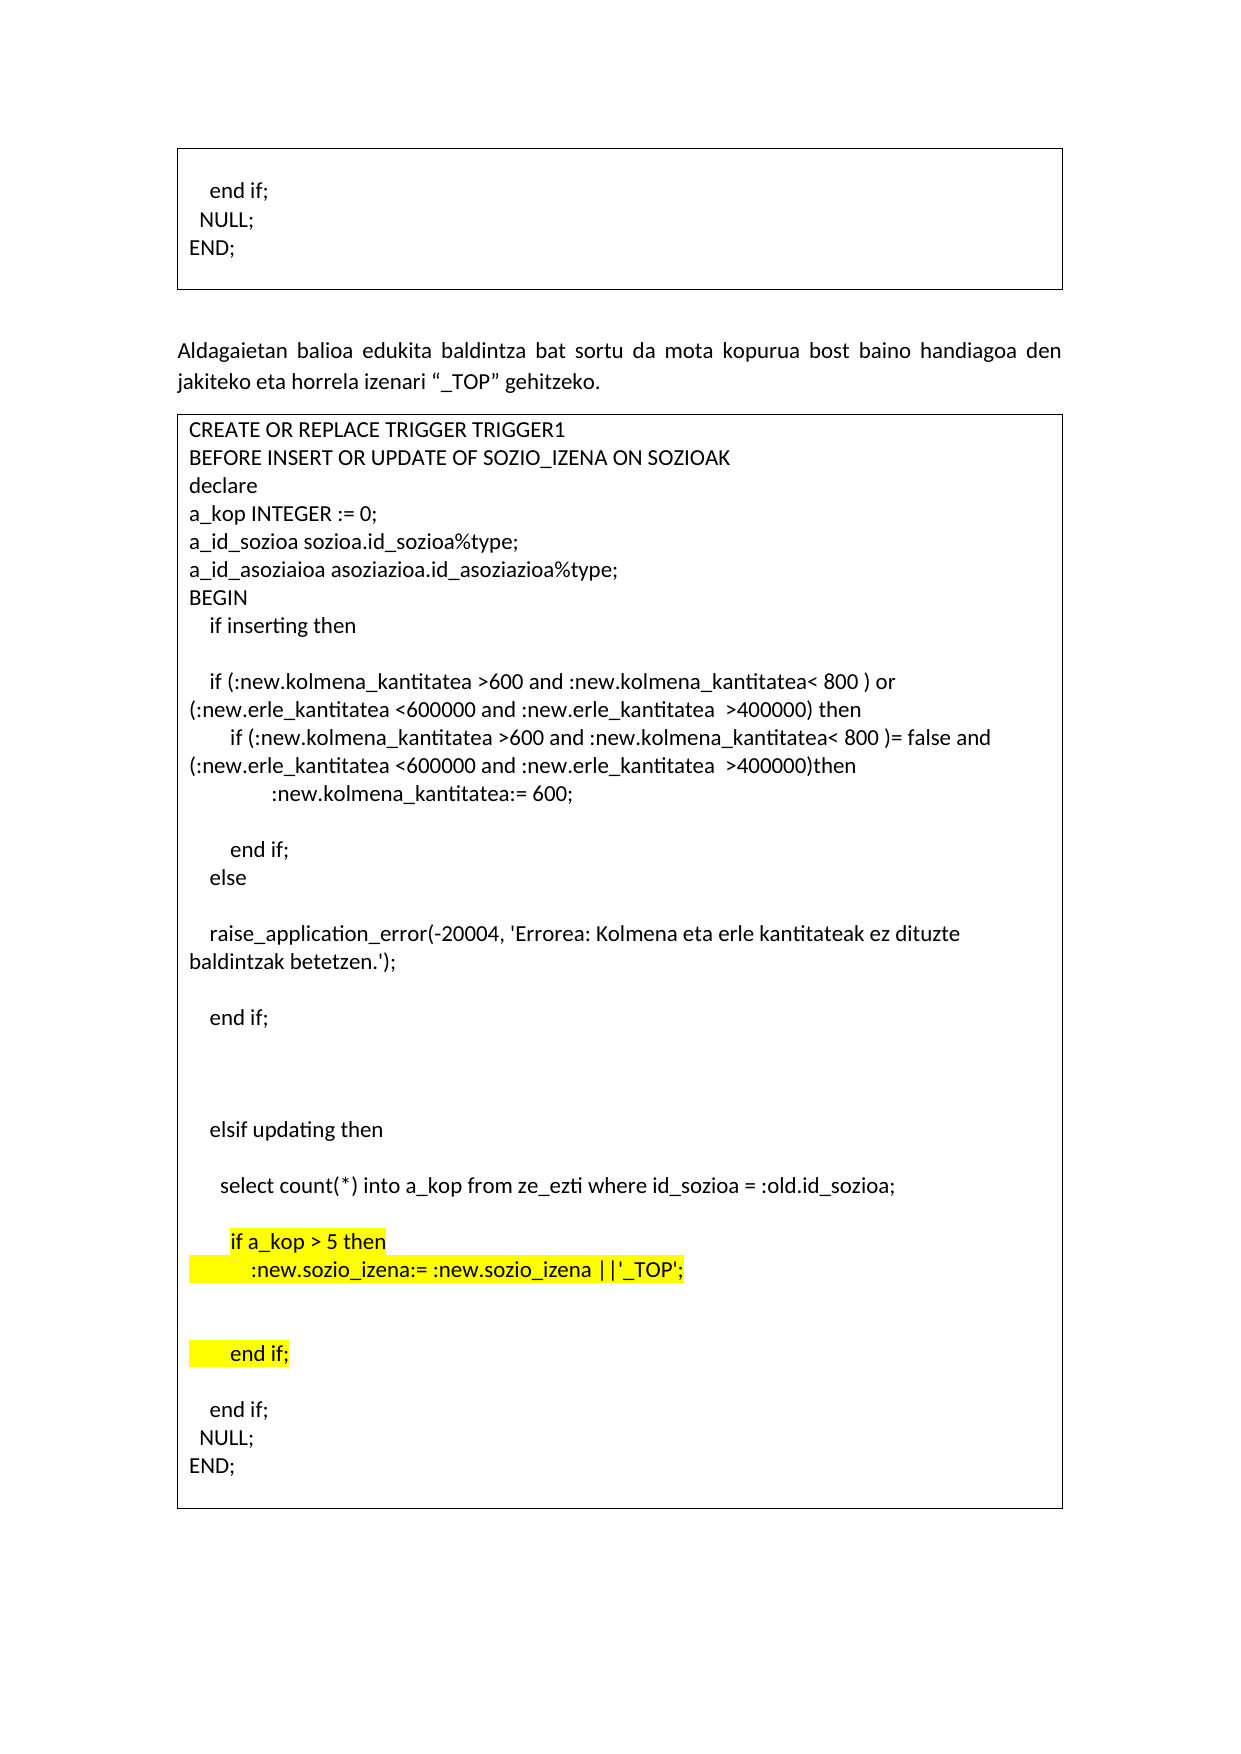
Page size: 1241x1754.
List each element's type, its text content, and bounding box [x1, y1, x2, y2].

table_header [178, 149, 1062, 289]
table_header CREATE OR REPLACE TRIGGER TRIGGER1 BEFORE INSERT OR UPDATE OF SOZIO_IZENA ON SOZIOAK declare a_kop INTEGER := 0; a_id_sozioa sozioa.id_sozioa%type; a_id_asoziaioa asoziazioa.id_asoziazioa%type; BEGIN if inserting then if (:new.kolmena_kantitatea >600 and :new.kolmena_kantitatea< 800 ) or (:new.erle_kantitatea <600000 and :new.erle_kantitatea >400000) then if (:new.kolmena_kantitatea >600 and :new.kolmena_kantitatea< 800 )= false and (:new.erle_kantitatea <600000 and :new.erle_kantitatea >400000)then :new.kolmena_kantitatea:= 600; end if; else raise_application_error(-20004, 'Errorea: Kolmena eta erle kantitateak ez dituzte baldintzak betetzen.'); end if; elsif updating then select count(*) into a_kop from ze_ezti where id_sozioa = :old.id_sozioa; if a_kop > 5 then :new.sozio_izena:= :new.sozio_izena ||'_TOP'; end if; end if; NULL; END; [178, 415, 1062, 1508]
text Aldagaietan balioa edukita baldintza bat sortu da mota kopurua bost baino handiagoa den jakiteko eta horrela izenari “_TOP” gehitzeko. [177, 337, 1063, 395]
